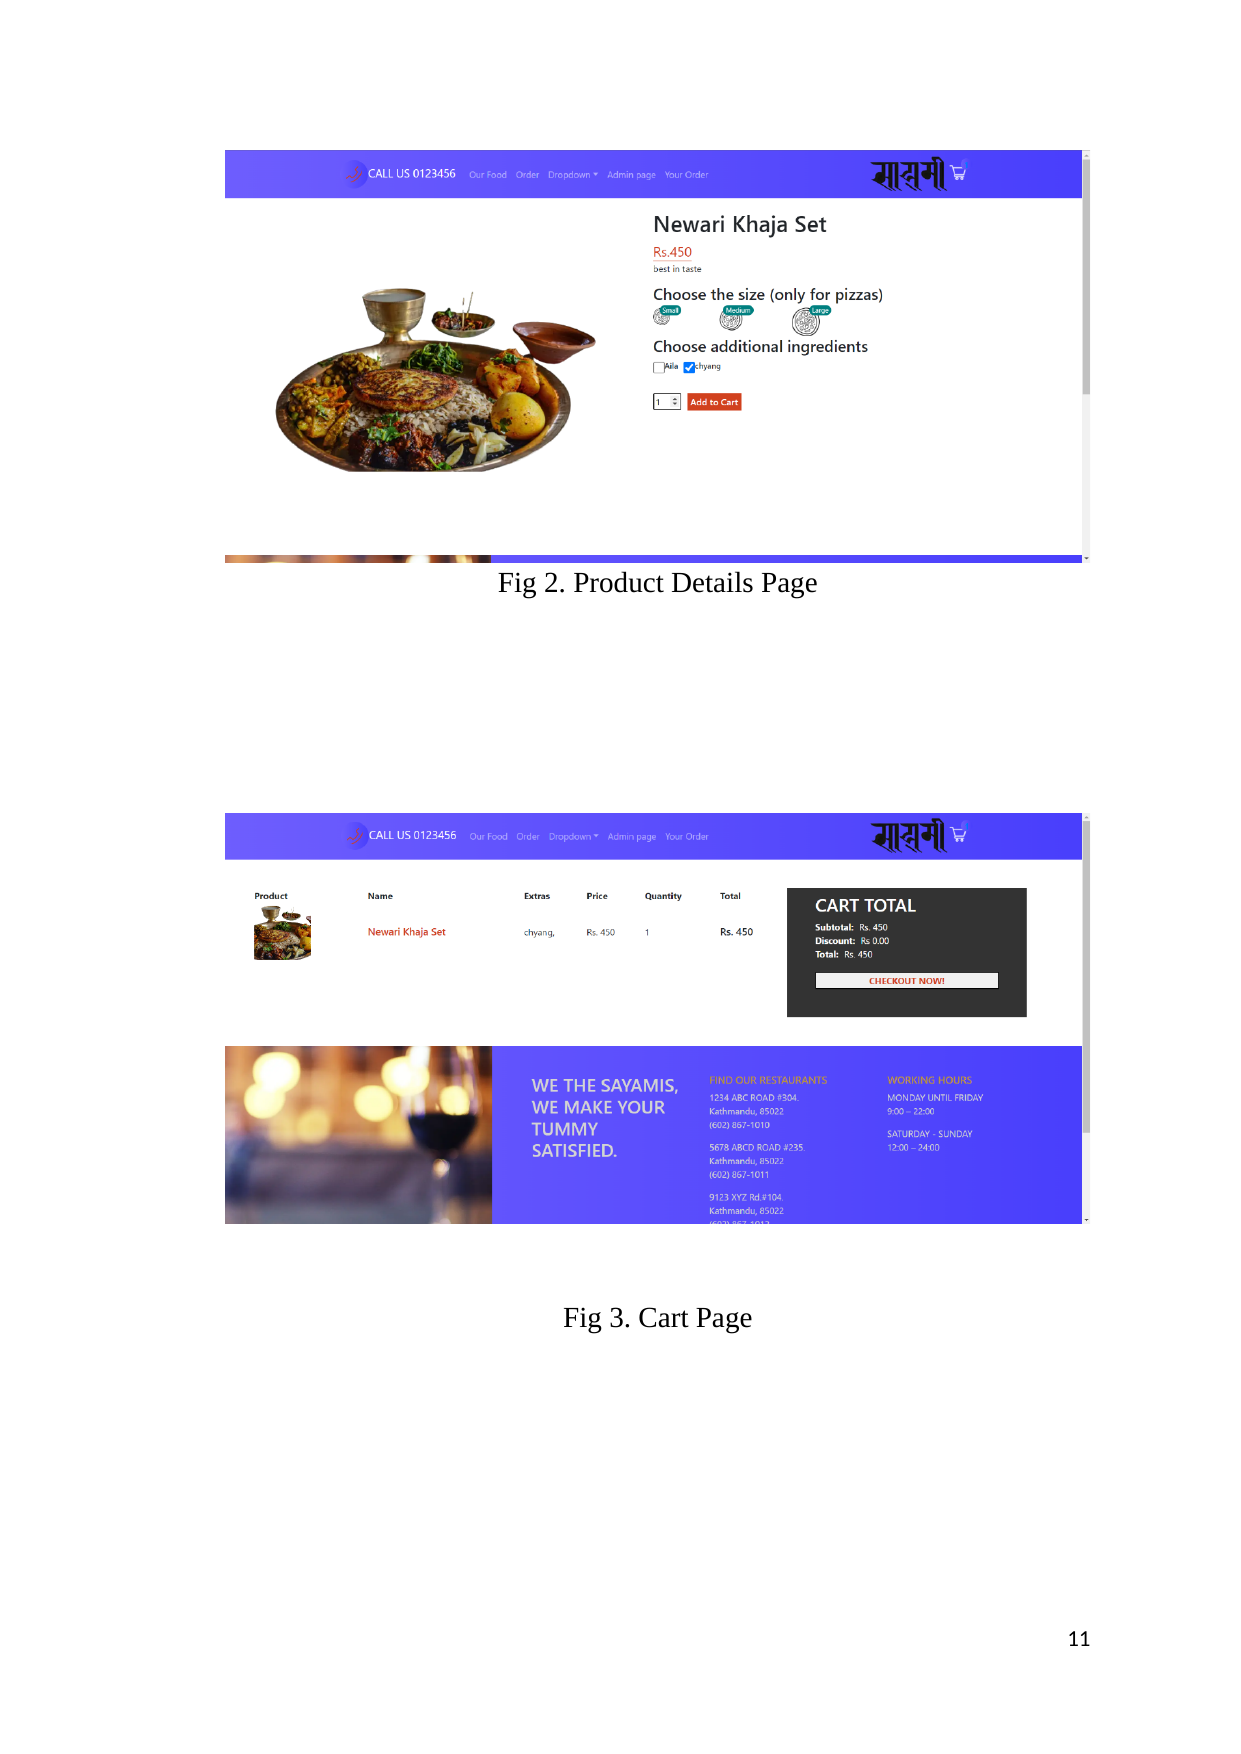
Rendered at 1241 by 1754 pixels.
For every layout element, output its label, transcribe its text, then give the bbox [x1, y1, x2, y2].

picture [225, 813, 1091, 1224]
subtitle Fig 3. Cart Page [225, 1300, 1090, 1333]
picture [225, 150, 1091, 563]
subtitle Fig 2. Product Details Page [225, 563, 1090, 599]
